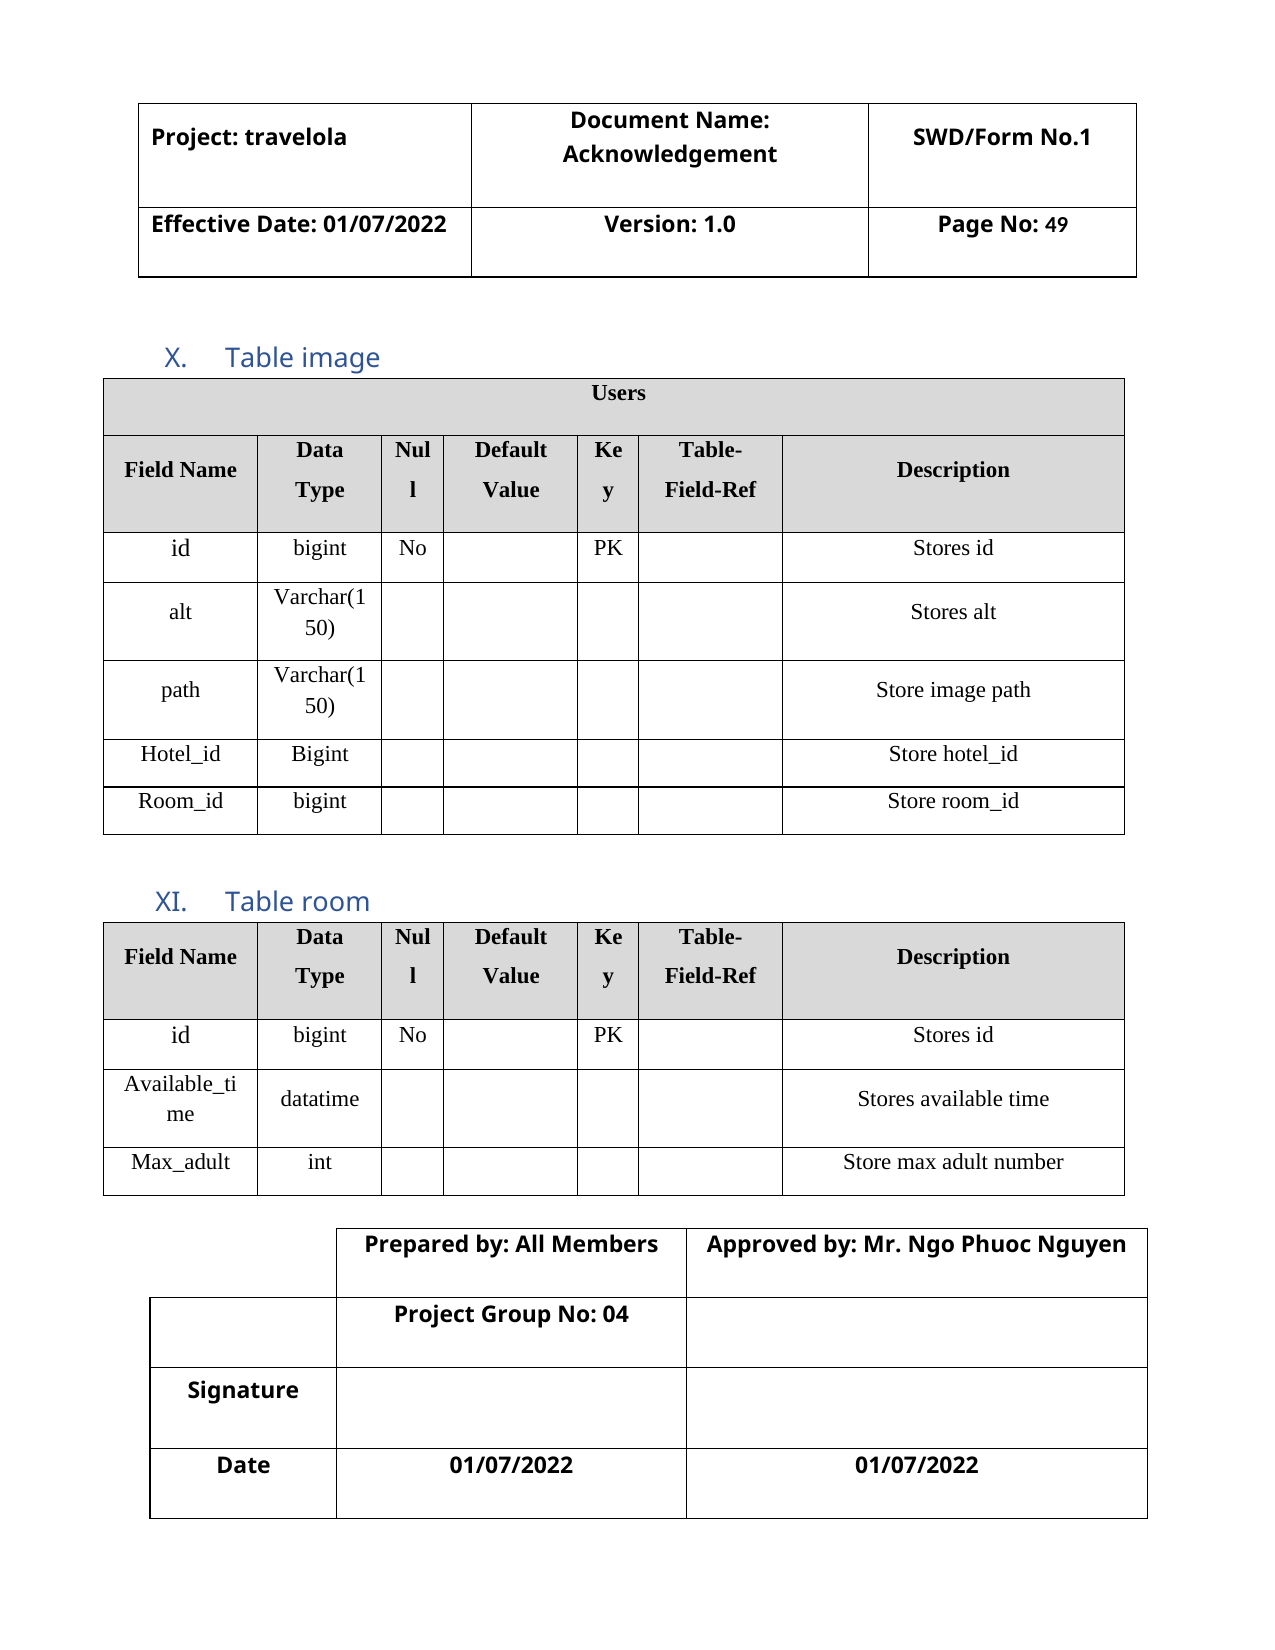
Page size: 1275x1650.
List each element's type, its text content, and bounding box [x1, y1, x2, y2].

table_cell Data Type [258, 436, 381, 532]
table_cell [444, 583, 577, 660]
table_cell [639, 1148, 782, 1195]
table_cell [444, 533, 577, 582]
table_cell Stores id [783, 1020, 1124, 1069]
table_cell Description [783, 436, 1124, 532]
table_cell [639, 740, 782, 786]
table_cell [578, 1070, 638, 1147]
table_cell [578, 583, 638, 660]
table_cell PK [578, 533, 638, 582]
table_cell Store room_id [783, 788, 1124, 834]
table_cell Key [578, 436, 638, 532]
table_cell [382, 583, 443, 660]
table_cell Stores alt [783, 583, 1124, 660]
table_cell Default Value [444, 436, 577, 532]
table_cell Stores id [783, 533, 1124, 582]
table_cell Store image path [783, 661, 1124, 738]
table_cell [382, 740, 443, 786]
table_cell Null [382, 436, 443, 532]
subtitle Table image [187, 338, 1125, 375]
table_cell [382, 661, 443, 738]
table_cell Varchar(150) [258, 583, 381, 660]
table_cell Stores available time [783, 1070, 1124, 1147]
table_cell [444, 1070, 577, 1147]
table_cell int [258, 1148, 381, 1195]
table_cell No [382, 1020, 443, 1069]
table_cell Room_id [104, 788, 257, 834]
table_cell bigint [258, 1020, 381, 1069]
table_cell [444, 1020, 577, 1069]
table_cell id [104, 1020, 257, 1069]
table_cell [639, 1020, 782, 1069]
table_cell path [104, 661, 257, 738]
table_cell No [382, 533, 443, 582]
table_cell [382, 1070, 443, 1147]
table_cell id [104, 533, 257, 582]
table_header Null [382, 923, 443, 1019]
table_header Data Type [258, 923, 381, 1019]
table_header Default Value [444, 923, 577, 1019]
table_cell Store max adult number [783, 1148, 1124, 1195]
table_cell bigint [258, 788, 381, 834]
table_cell Varchar(150) [258, 661, 381, 738]
subtitle Table room [187, 882, 1125, 919]
table_header Key [578, 923, 638, 1019]
table_cell [444, 788, 577, 834]
table_header Description [783, 923, 1124, 1019]
table_cell [444, 740, 577, 786]
table_cell [578, 788, 638, 834]
table_cell [444, 1148, 577, 1195]
table_cell [578, 1148, 638, 1195]
table_cell Bigint [258, 740, 381, 786]
table_header Users [104, 379, 1124, 435]
table_cell Store hotel_id [783, 740, 1124, 786]
table_cell datatime [258, 1070, 381, 1147]
table_cell Max_adult [104, 1148, 257, 1195]
table_cell alt [104, 583, 257, 660]
table_cell [639, 533, 782, 582]
table_header Table-Field-Ref [639, 923, 782, 1019]
table_cell [639, 1070, 782, 1147]
table_cell Hotel_id [104, 740, 257, 786]
table_cell bigint [258, 533, 381, 582]
table_cell Field Name [104, 436, 257, 532]
table_cell [639, 788, 782, 834]
table_cell Table-Field-Ref [639, 436, 782, 532]
table_cell [578, 661, 638, 738]
table_cell [639, 661, 782, 738]
table_header Field Name [104, 923, 257, 1019]
table_cell [639, 583, 782, 660]
table_cell PK [578, 1020, 638, 1069]
table_cell [382, 1148, 443, 1195]
table_cell [444, 661, 577, 738]
table_cell [578, 740, 638, 786]
table_cell [382, 788, 443, 834]
table_cell Available_time [104, 1070, 257, 1147]
